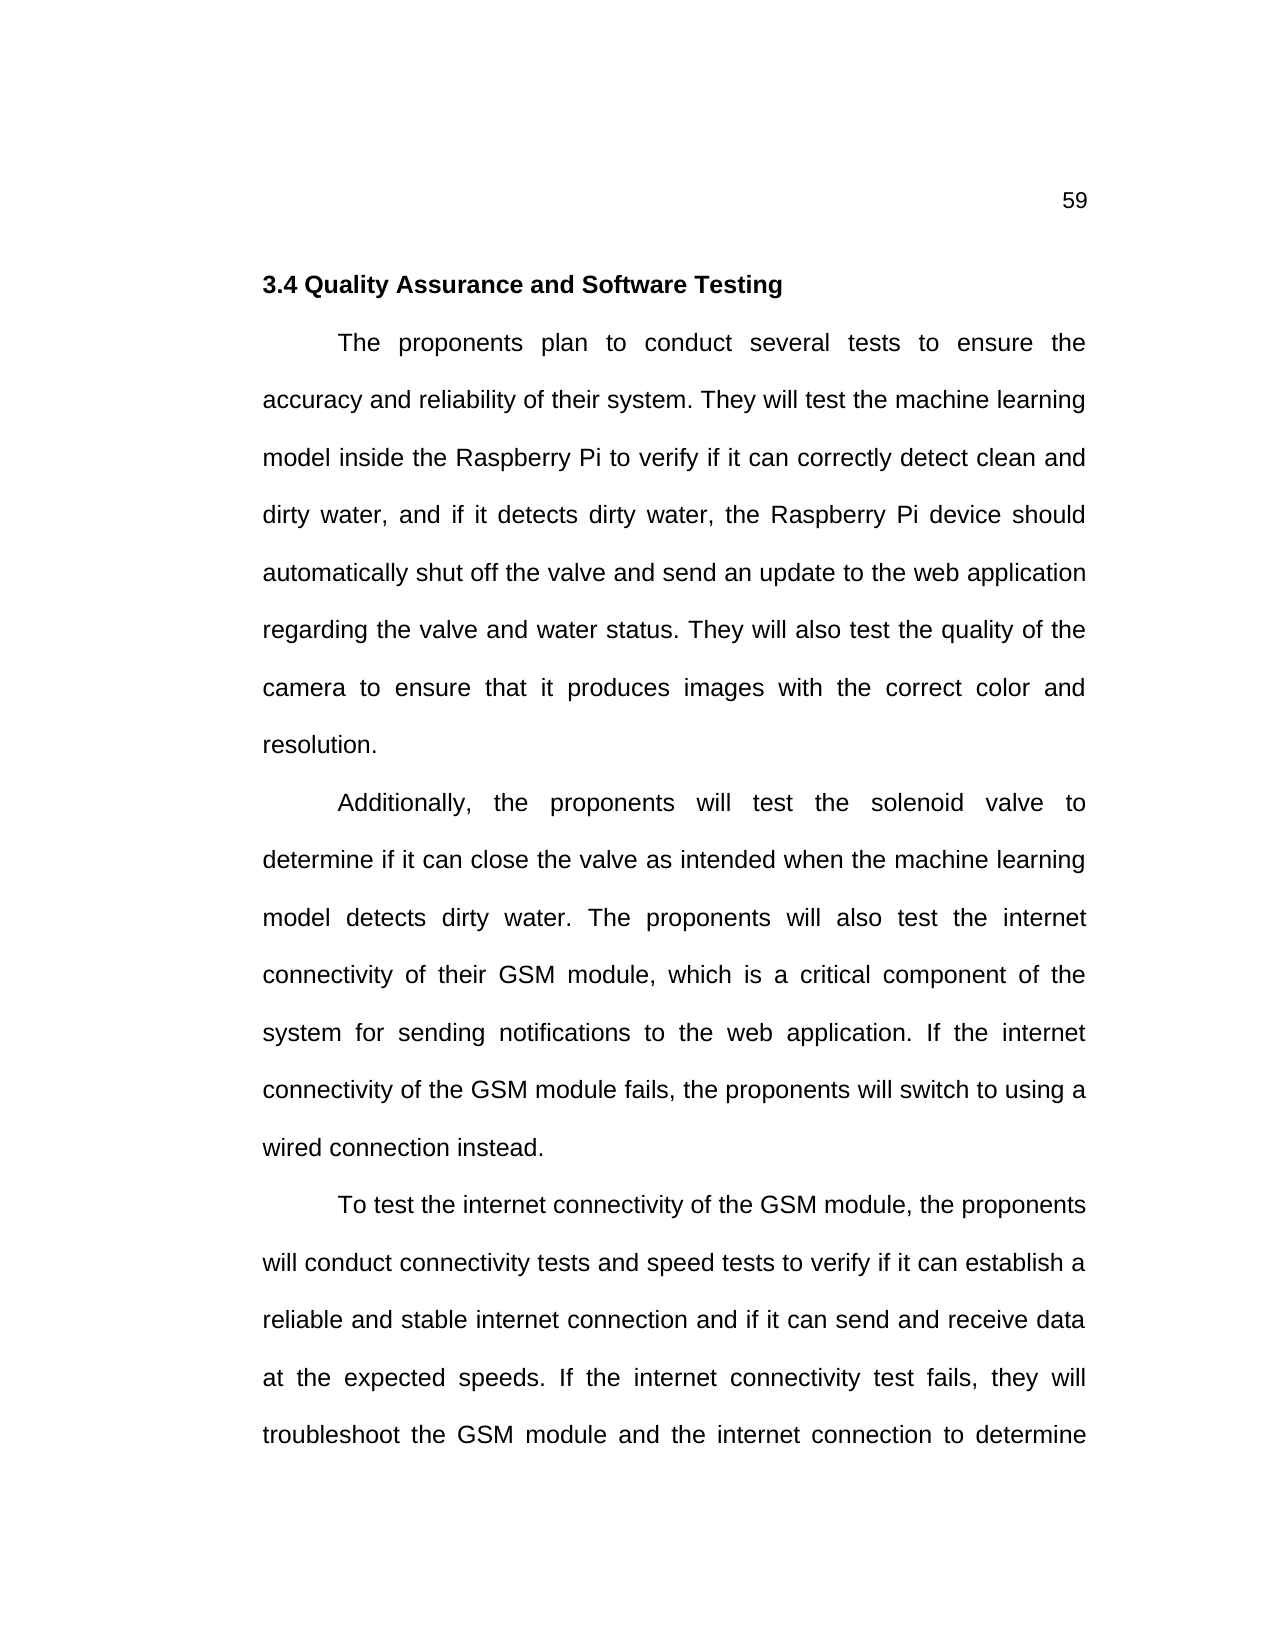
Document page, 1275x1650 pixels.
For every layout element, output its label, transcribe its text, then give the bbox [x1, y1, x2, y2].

text 3.4 Quality Assurance and Software Testing [262, 270, 1087, 299]
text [262, 1190, 1087, 1449]
text Additionally, the proponents will test the solenoid valve to determine if it can close the valve as intended when the machine learning model detects dirty water. The proponents will also test the internet connectivity of their GSM module, which is a critical component of the system for sending notifications to the web application. If the internet connectivity of the GSM module fails, the proponents will switch to using a wired connection instead. [262, 787, 1087, 1161]
text The proponents plan to conduct several tests to ensure the accuracy and reliability of their system. They will test the machine learning model inside the Raspberry Pi to verify if it can correctly detect clean and dirty water, and if it detects dirty water, the Raspberry Pi device should automatically shut off the valve and send an update to the web application regarding the valve and water status. They will also test the quality of the camera to ensure that it produces images with the correct color and resolution. [262, 327, 1087, 759]
